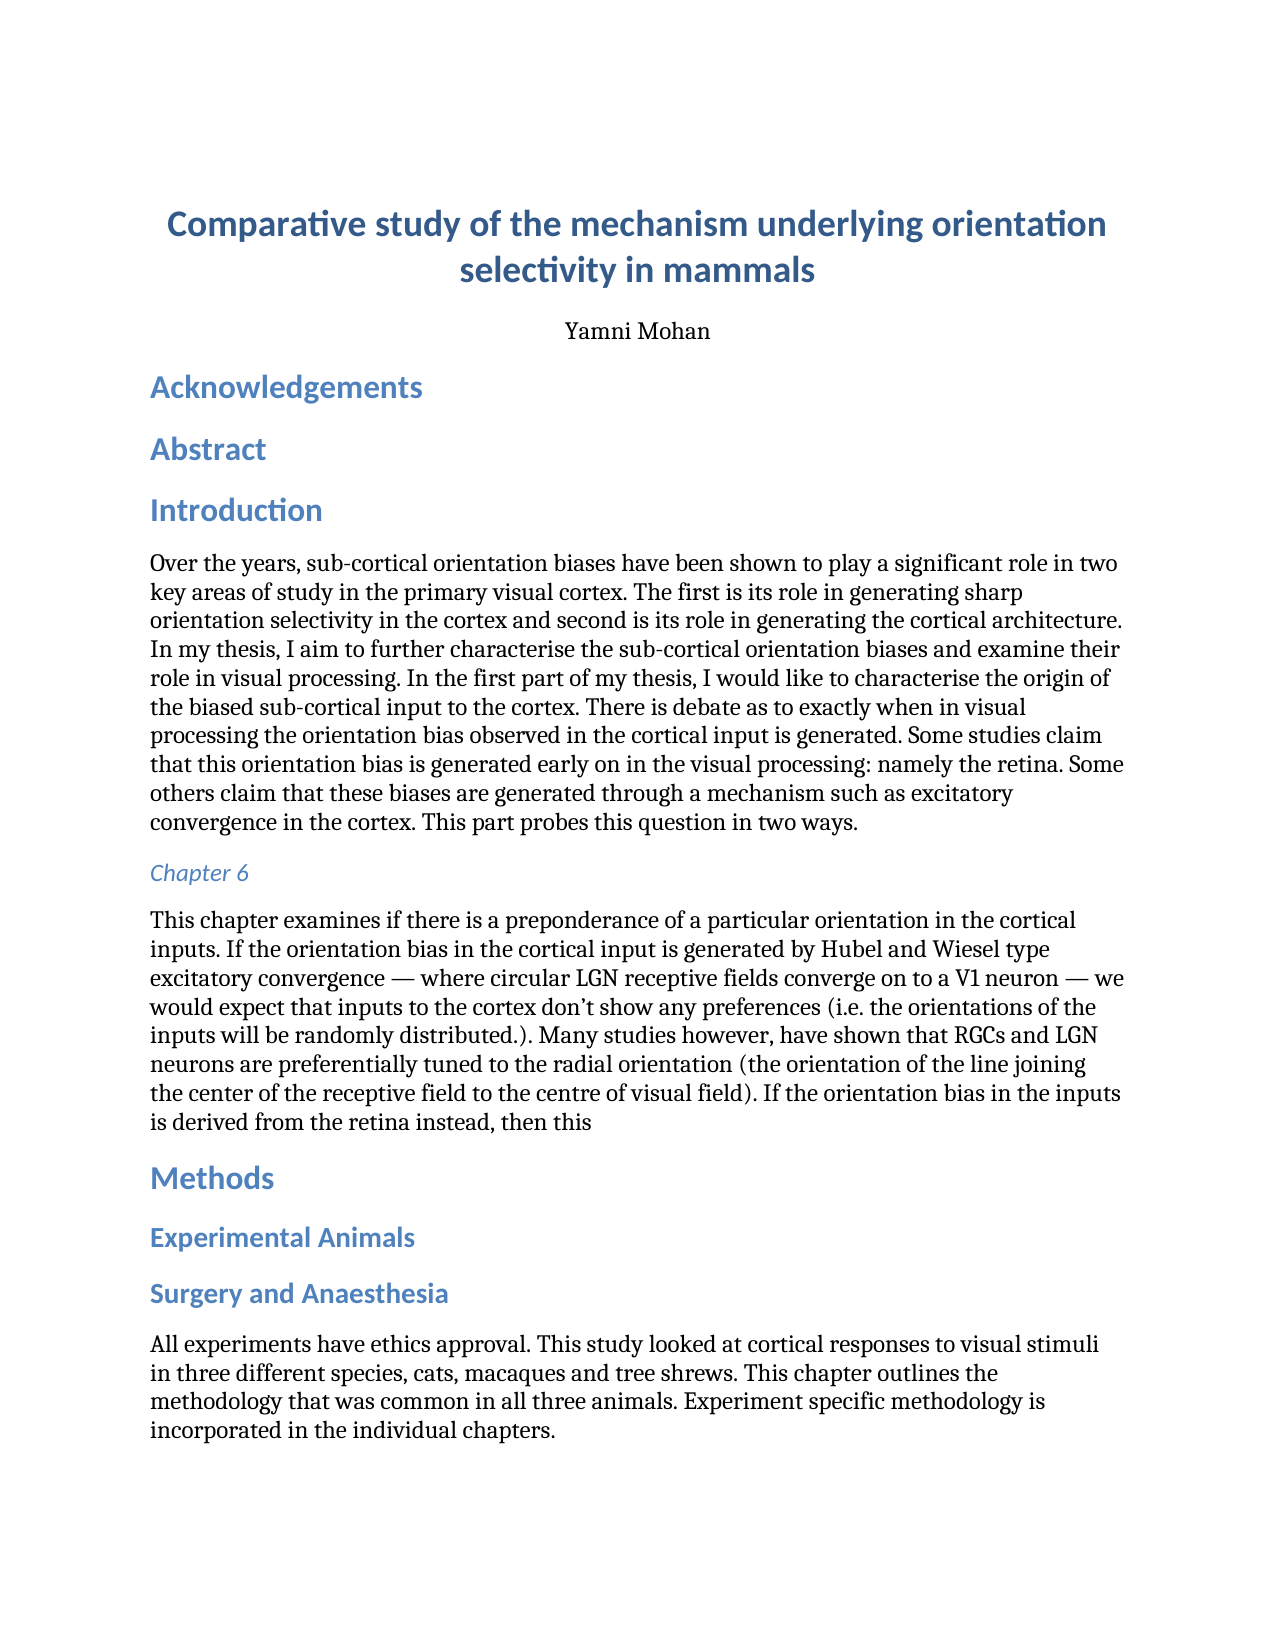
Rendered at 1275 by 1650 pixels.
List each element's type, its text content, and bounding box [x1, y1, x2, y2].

subtitle Chapter 6 [150, 857, 1125, 888]
text Yamni Mohan [150, 317, 1125, 345]
subtitle Acknowledgements [150, 366, 1125, 407]
text This chapter examines if there is a preponderance of a particular orientation in the cortical inputs. If the orientation bias in the cortical input is generated by Hubel and Wiesel type excitatory convergence — where circular LGN receptive fields converge on to a V1 neuron — we would expect that inputs to the cortex don’t show any preferences (i.e. the orientations of the inputs will be randomly distributed.). Many studies however, have shown that RGCs and LGN neurons are preferentially tuned to the radial orientation (the orientation of the line joining the center of the receptive field to the centre of visual field). If the orientation bias in the inputs is derived from the retina instead, then this [150, 906, 1125, 1136]
subtitle Methods [150, 1157, 1125, 1198]
text Over the years, sub-cortical orientation biases have been shown to play a significant role in two key areas of study in the primary visual cortex. The first is its role in generating sharp orientation selectivity in the cortex and second is its role in generating the cortical architecture. In my thesis, I aim to further characterise the sub-cortical orientation biases and examine their role in visual processing. In the first part of my thesis, I would like to characterise the origin of the biased sub-cortical input to the cortex. There is debate as to exactly when in visual processing the orientation bias observed in the cortical input is generated. Some studies claim that this orientation bias is generated early on in the visual processing: namely the retina. Some others claim that these biases are generated through a mechanism such as excitatory convergence in the cortex. This part probes this question in two ways. [150, 549, 1125, 836]
subtitle Abstract [150, 428, 1125, 468]
subtitle Surgery and Anaesthesia [150, 1275, 1125, 1311]
text All experiments have ethics approval. This study looked at cortical responses to visual stimuli in three different species, cats, macaques and tree shrews. This chapter outlines the methodology that was common in all three animals. Experiment specific methodology is incorporated in the individual chapters. [150, 1330, 1125, 1445]
subtitle Introduction [150, 489, 1125, 530]
subtitle Experimental Animals [150, 1219, 1125, 1254]
title Comparative study of the mechanism underlying orientation selectivity in mammals [150, 200, 1125, 292]
